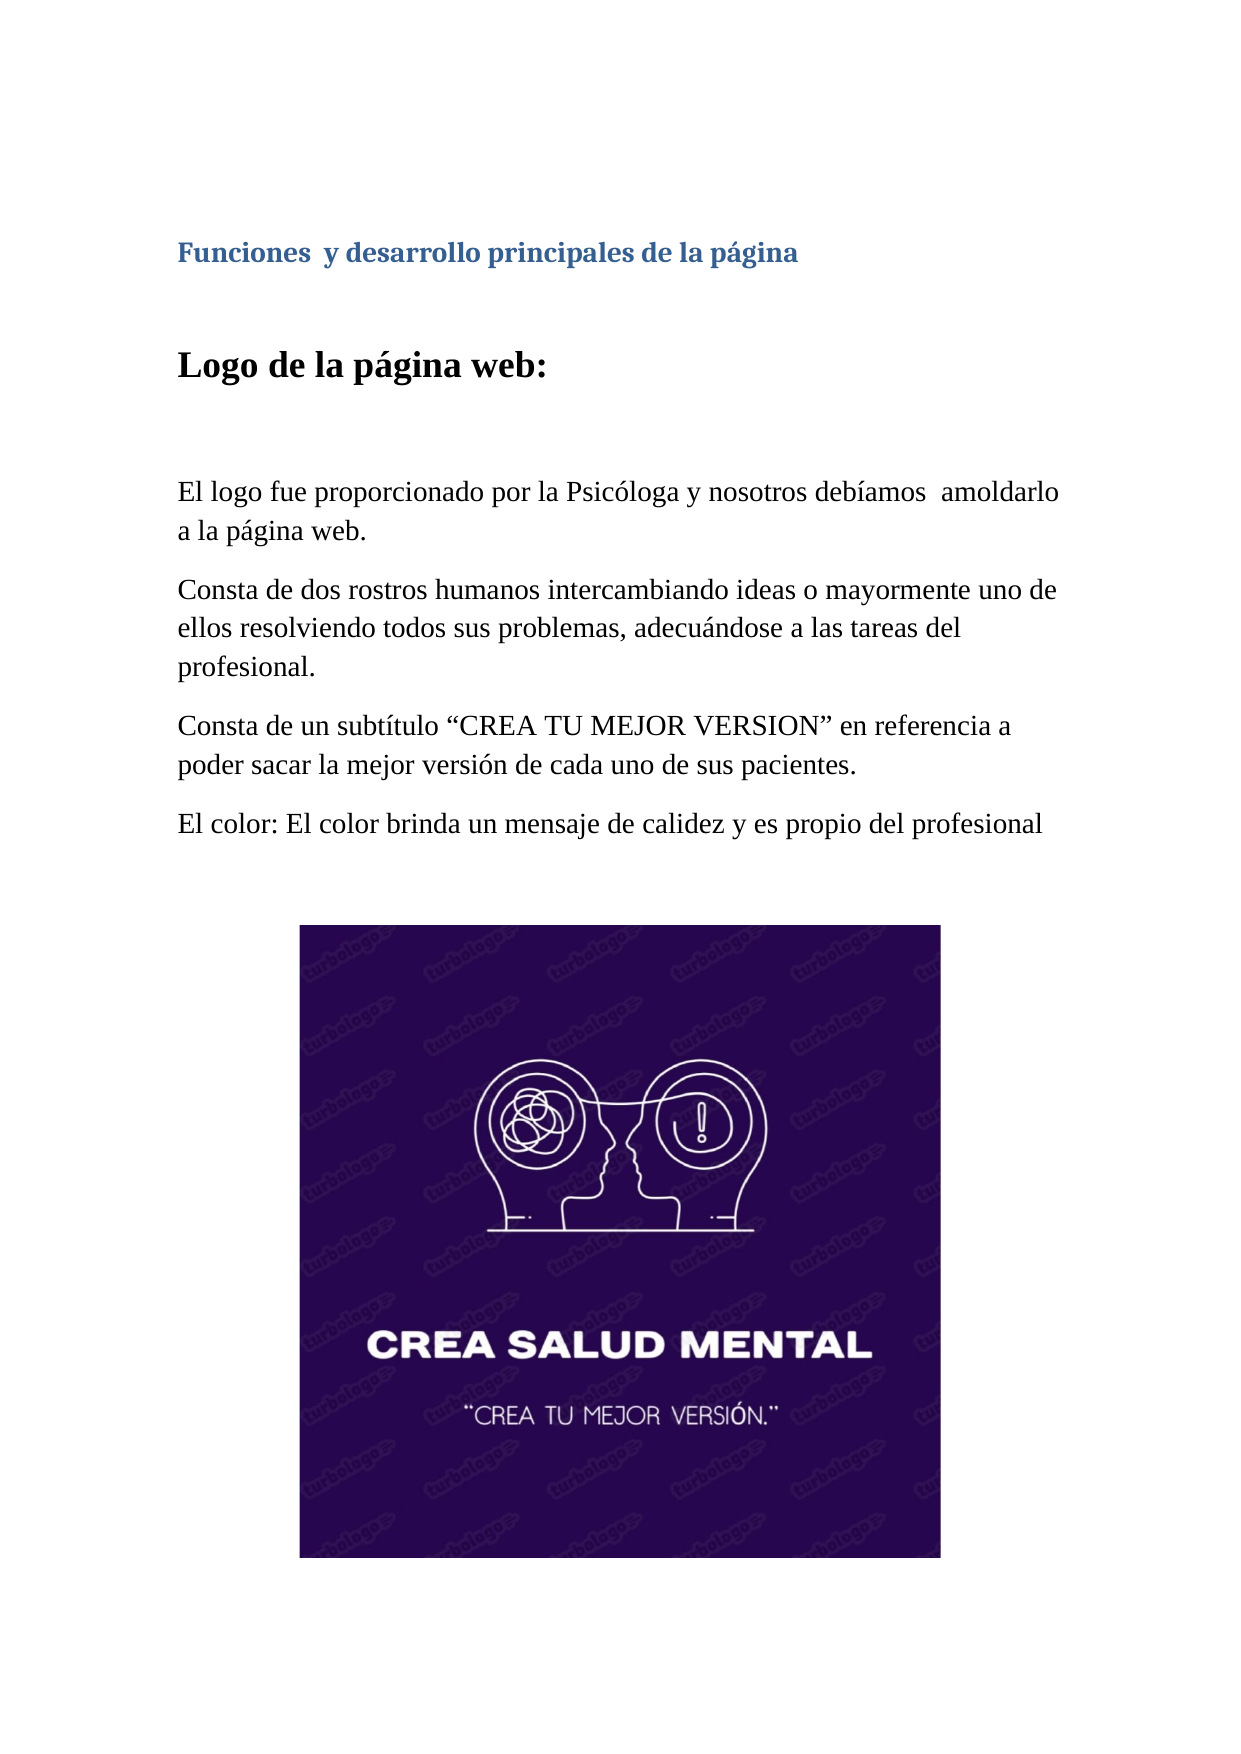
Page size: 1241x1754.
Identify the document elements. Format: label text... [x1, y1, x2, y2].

subtitle Funciones y desarrollo principales de la página [177, 236, 1063, 270]
text El logo fue proporcionado por la Psicóloga y nosotros debíamos amoldarlo a la página web. [177, 474, 1063, 546]
text Consta de dos rostros humanos intercambiando ideas o mayormente uno de ellos resolviendo todos sus problemas, adecuándose a las tareas del profesional. [177, 572, 1063, 683]
text El color: El color brinda un mensaje de calidez y es propio del profesional [177, 806, 1063, 840]
text Consta de un subtítulo “CREA TU MEJOR VERSION” en referencia a poder sacar la mejor versión de cada uno de sus pacientes. [177, 708, 1063, 781]
picture [299, 925, 941, 1558]
subtitle Logo de la página web: [177, 342, 1063, 386]
